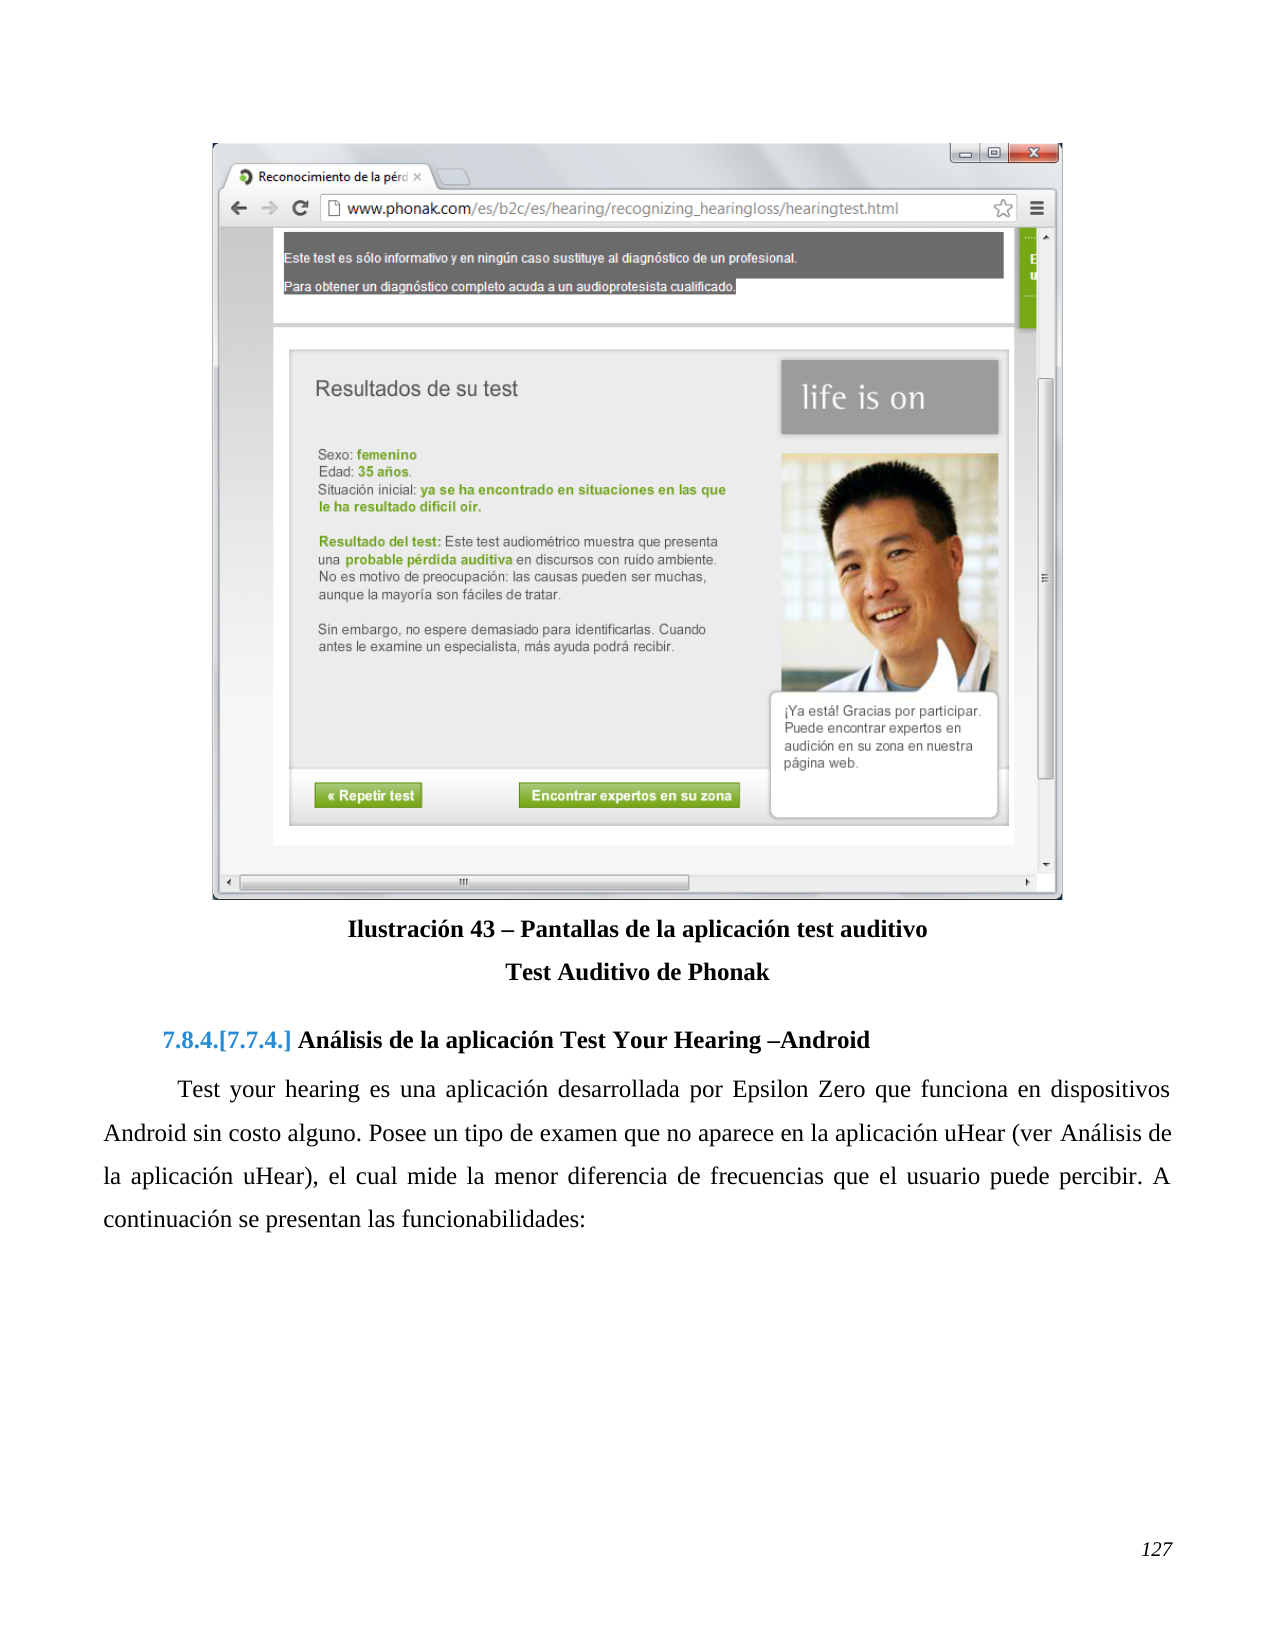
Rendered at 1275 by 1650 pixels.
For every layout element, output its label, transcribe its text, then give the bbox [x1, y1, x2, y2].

picture [212, 143, 1063, 900]
text Test your hearing es una aplicación desarrollada por Epsilon Zero que funciona en dispositivos Android sin costo alguno. Posee un tipo de examen que no aparece en la aplicación uHear (ver Análisis de la aplicación uHear), el cual mide la menor diferencia de frecuencias que el usuario puede percibir. A continuación se presentan las funcionabilidades: [103, 1074, 1172, 1233]
text Ilustración 43 – Pantallas de la aplicación test auditivo Test Auditivo de Phonak [103, 914, 1172, 986]
text Análisis de la aplicación Test Your Hearing –Android [162, 1025, 1172, 1054]
